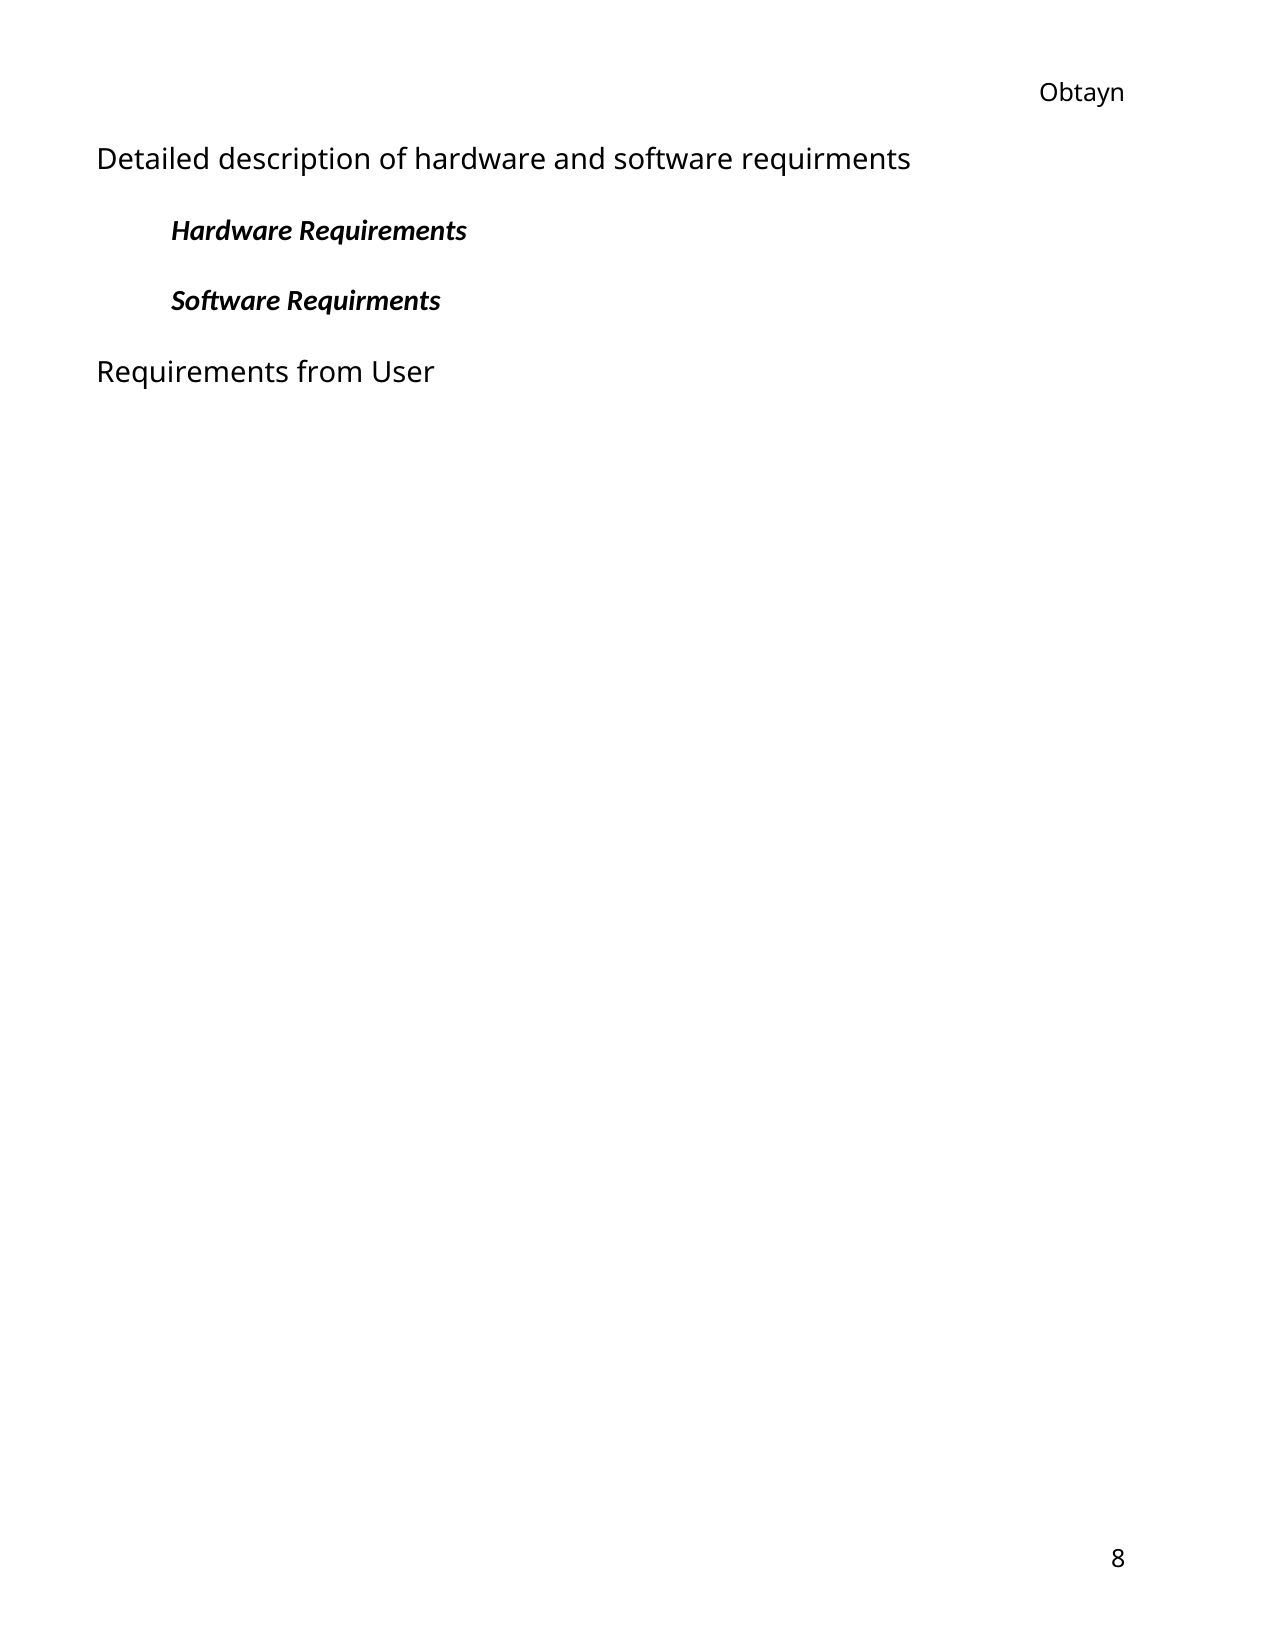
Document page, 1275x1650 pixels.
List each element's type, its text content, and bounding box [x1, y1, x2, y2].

subtitle Software Requirments [96, 282, 1125, 317]
subtitle Hardware Requirements [96, 212, 1125, 248]
subtitle Detailed description of hardware and software requirments [96, 138, 1125, 178]
subtitle Requirements from User [96, 351, 1125, 391]
